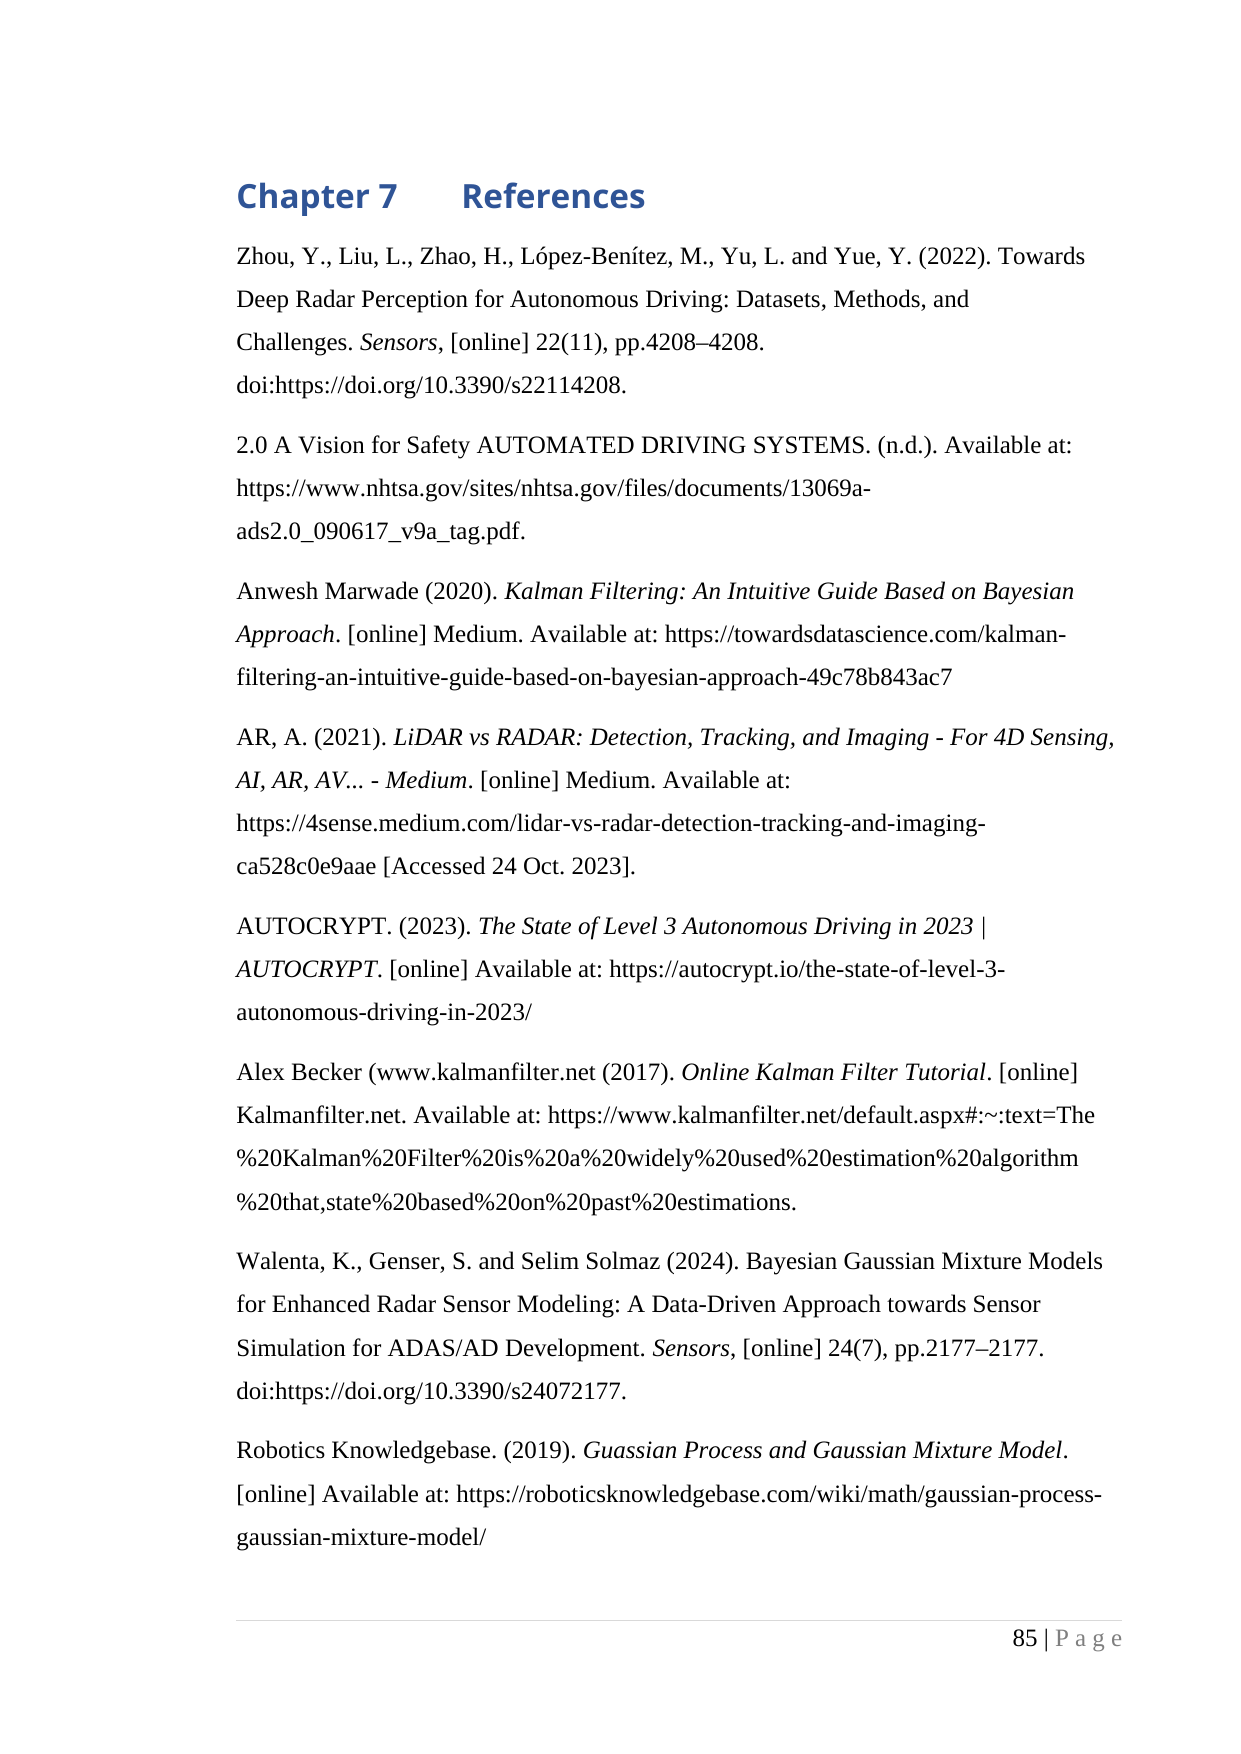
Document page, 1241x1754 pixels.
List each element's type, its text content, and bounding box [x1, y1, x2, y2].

text Anwesh Marwade (2020). Kalman Filtering: An Intuitive Guide Based on Bayesian Approach. [online] Medium. Available at: https://towardsdatascience.com/kalman-filtering-an-intuitive-guide-based-on-bayesian-approach-49c78b843ac7 [236, 576, 1122, 691]
text AR, A. (2021). LiDAR vs RADAR: Detection, Tracking, and Imaging - For 4D Sensing, AI, AR, AV... - Medium. [online] Medium. Available at: https://4sense.medium.com/lidar-vs-radar-detection-tracking-and-imaging-ca528c0e9aae [Accessed 24 Oct. 2023]. [236, 722, 1122, 880]
text Alex Becker (www.kalmanfilter.net (2017). Online Kalman Filter Tutorial. [online] Kalmanfilter.net. Available at: https://www.kalmanfilter.net/default.aspx#:~:text=The%20Kalman%20Filter%20is%20a%20widely%20used%20estimation%20algorithm%20that,state%20based%20on%20past%20estimations. [236, 1057, 1122, 1215]
text Zhou, Y., Liu, L., Zhao, H., López-Benítez, M., Yu, L. and Yue, Y. (2022). Towards Deep Radar Perception for Autonomous Driving: Datasets, Methods, and Challenges. Sensors, [online] 22(11), pp.4208–4208. doi:https://doi.org/10.3390/s22114208. [236, 241, 1122, 399]
text Walenta, K., Genser, S. and Selim Solmaz (2024). Bayesian Gaussian Mixture Models for Enhanced Radar Sensor Modeling: A Data-Driven Approach towards Sensor Simulation for ADAS/AD Development. Sensors, [online] 24(7), pp.2177–2177. doi:https://doi.org/10.3390/s24072177. [236, 1246, 1122, 1404]
text AUTOCRYPT. (2023). The State of Level 3 Autonomous Driving in 2023 | AUTOCRYPT. [online] Available at: https://autocrypt.io/the-state-of-level-3-autonomous-driving-in-2023/ [236, 911, 1122, 1026]
text 2.0 A Vision for Safety AUTOMATED DRIVING SYSTEMS. (n.d.). Available at: https://www.nhtsa.gov/sites/nhtsa.gov/files/documents/13069a-ads2.0_090617_v9a_tag.pdf. [236, 430, 1122, 545]
text ‌Robotics Knowledgebase. (2019). Guassian Process and Gaussian Mixture Model. [online] Available at: https://roboticsknowledgebase.com/wiki/math/gaussian-process-gaussian-mixture-model/ [236, 1436, 1122, 1551]
subtitle References [236, 173, 1122, 218]
